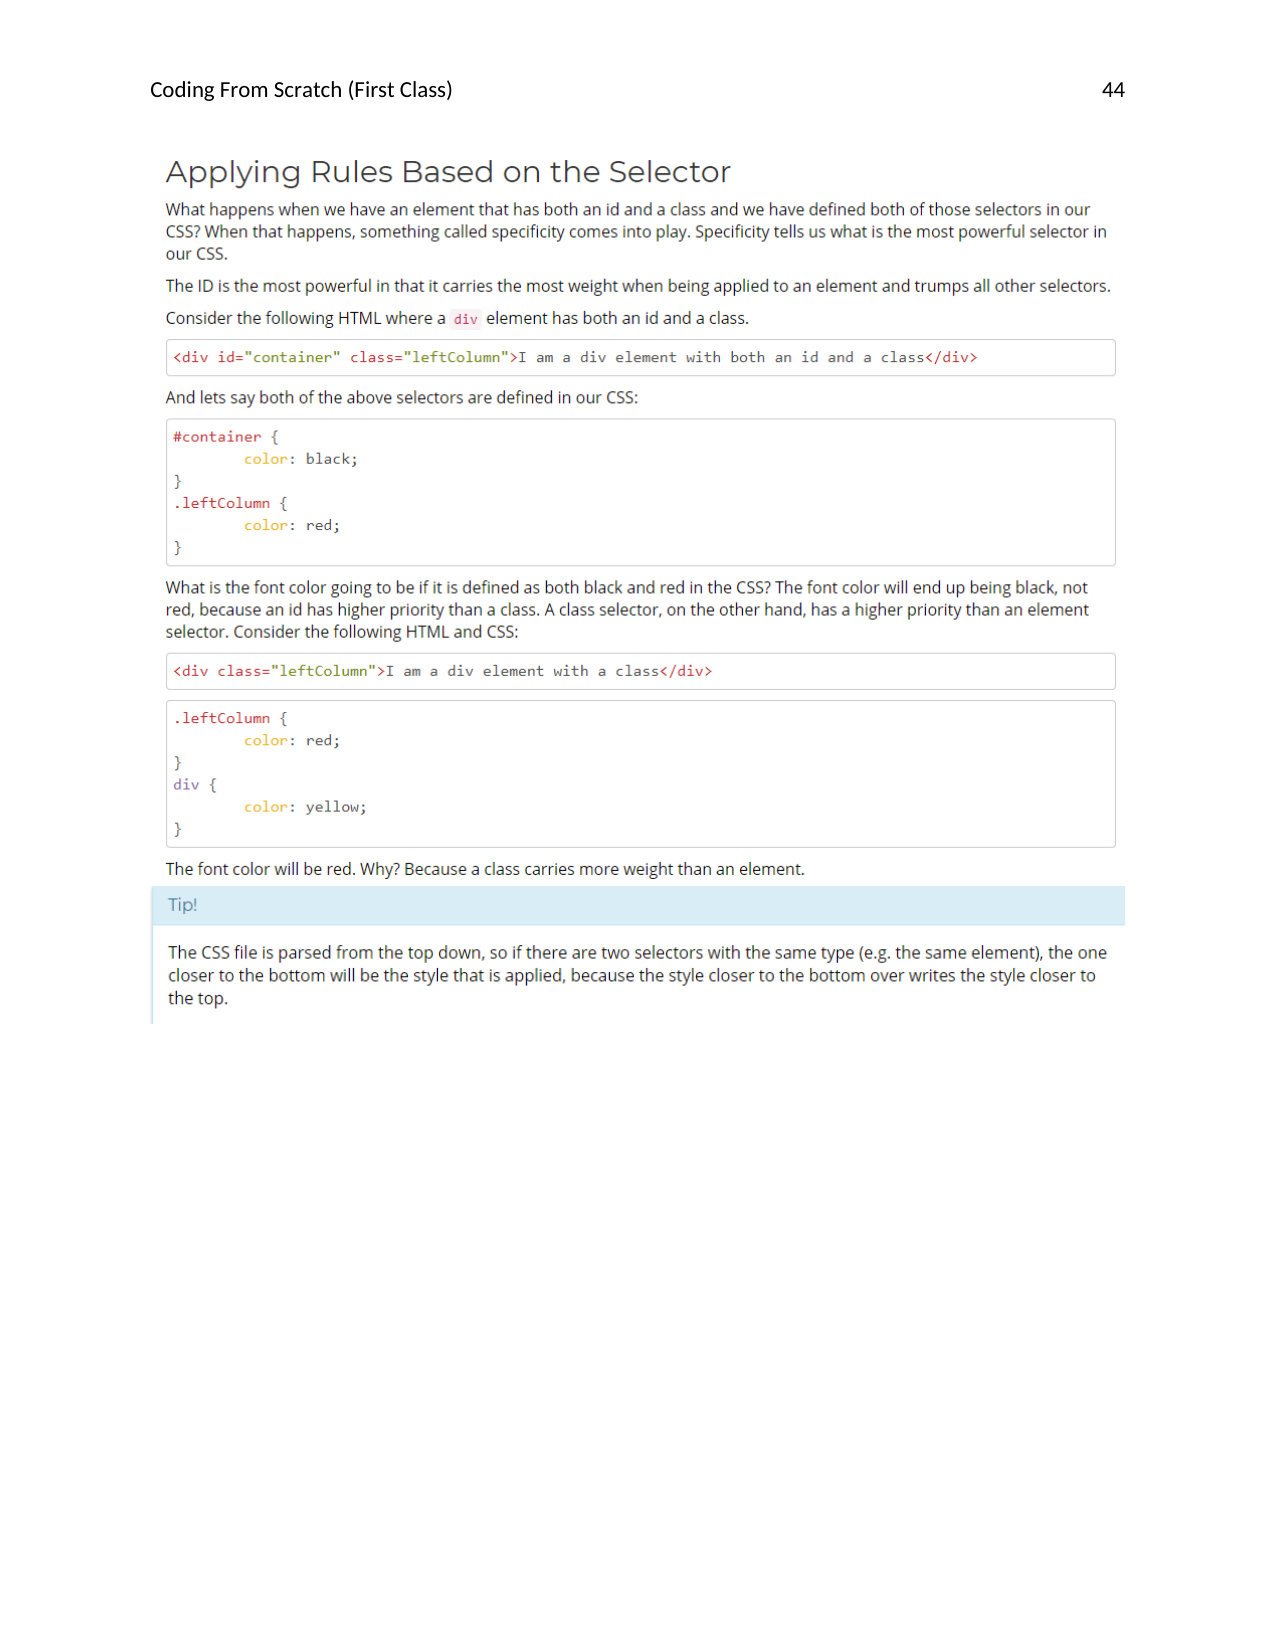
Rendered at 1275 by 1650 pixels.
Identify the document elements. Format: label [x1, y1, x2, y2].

picture [150, 886, 1125, 1024]
picture [150, 150, 1125, 884]
